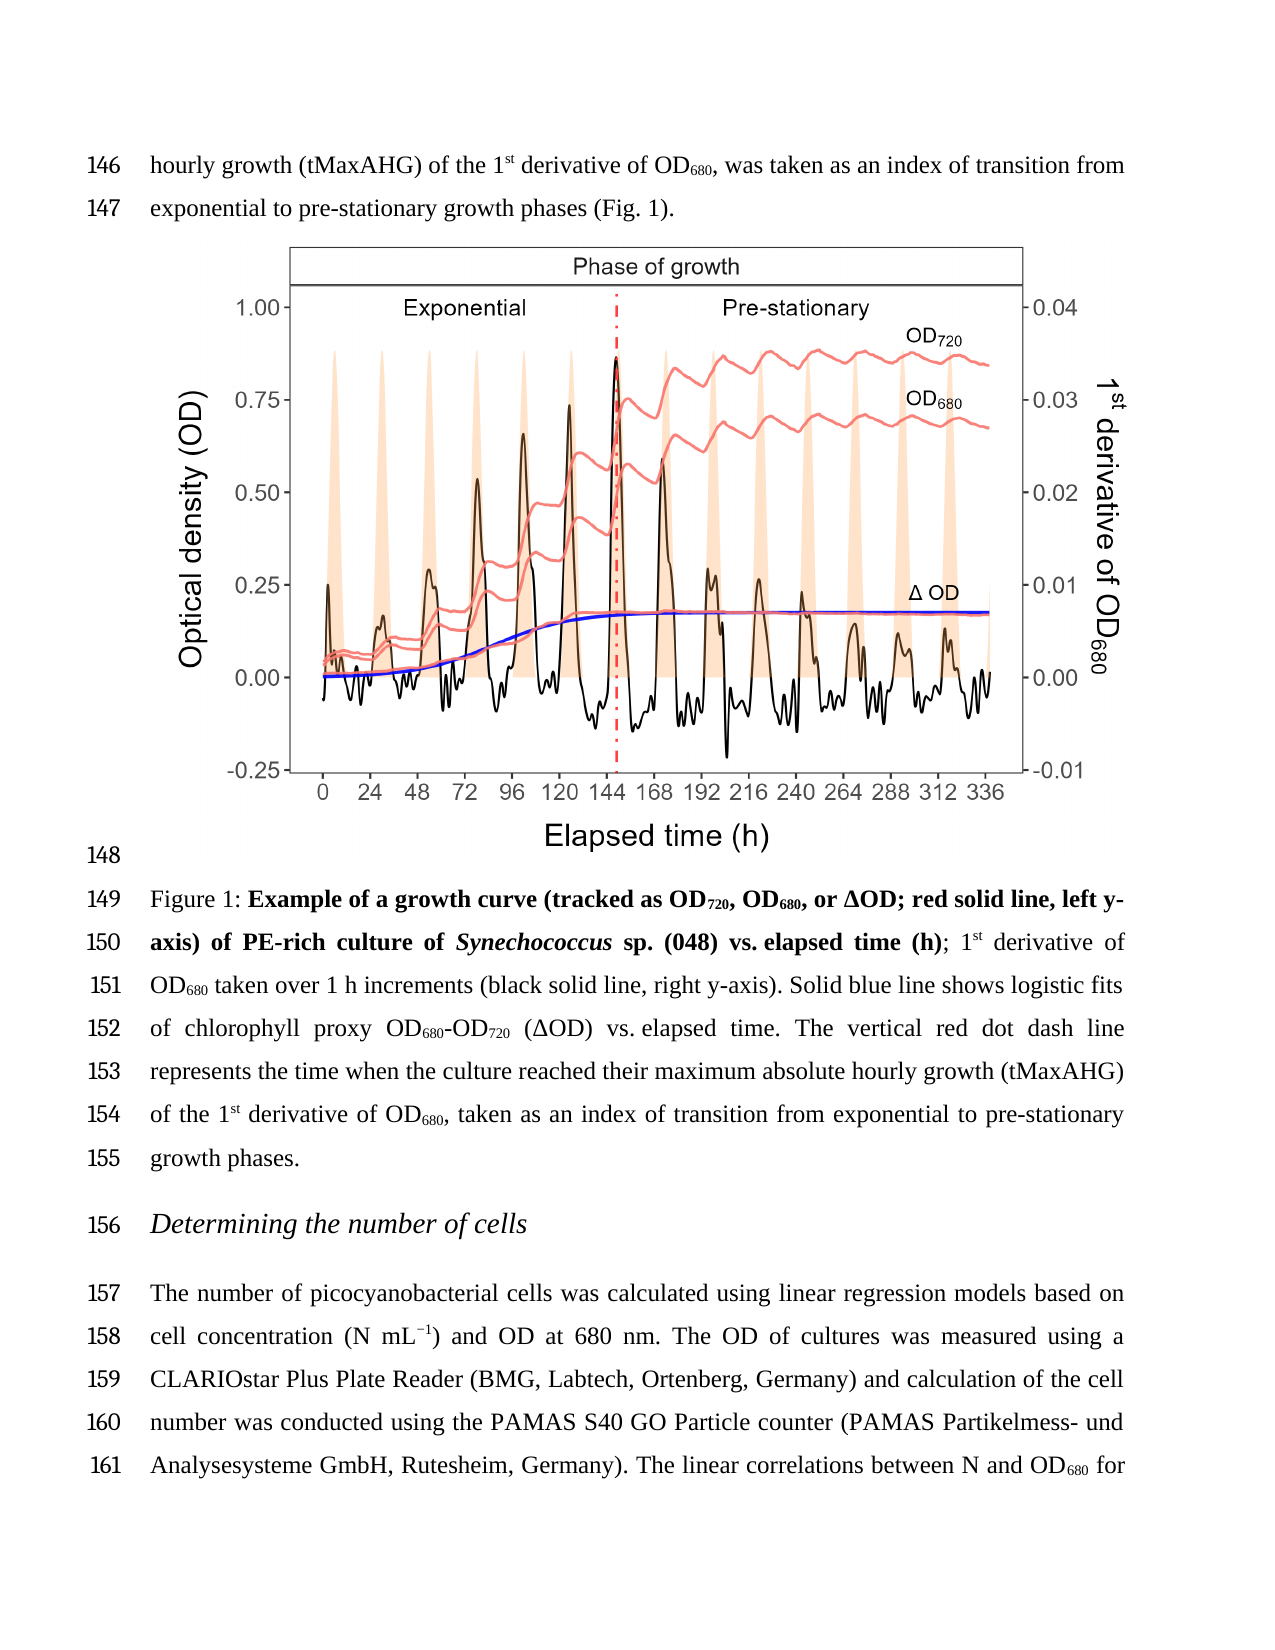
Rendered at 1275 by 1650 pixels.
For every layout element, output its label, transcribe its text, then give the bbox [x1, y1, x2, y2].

text Figure 1: Example of a growth curve (tracked as OD720, OD680, or ΔOD; red solid line, left y-axis) of PE-rich culture of Synechococcus sp. (048) vs. elapsed time (h); 1st derivative of OD680 taken over 1 h increments (black solid line, right y-axis). Solid blue line shows logistic fits of chlorophyll proxy OD680-OD720 (ΔOD) vs. elapsed time. The vertical red dot dash line represents the time when the culture reached their maximum absolute hourly growth (tMaxAHG) of the 1st derivative of OD680, taken as an index of transition from exponential to pre-stationary growth phases. [150, 884, 1125, 1171]
subtitle Determining the number of cells [150, 1207, 1125, 1240]
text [150, 150, 1125, 222]
picture [168, 236, 1144, 863]
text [150, 1278, 1125, 1479]
